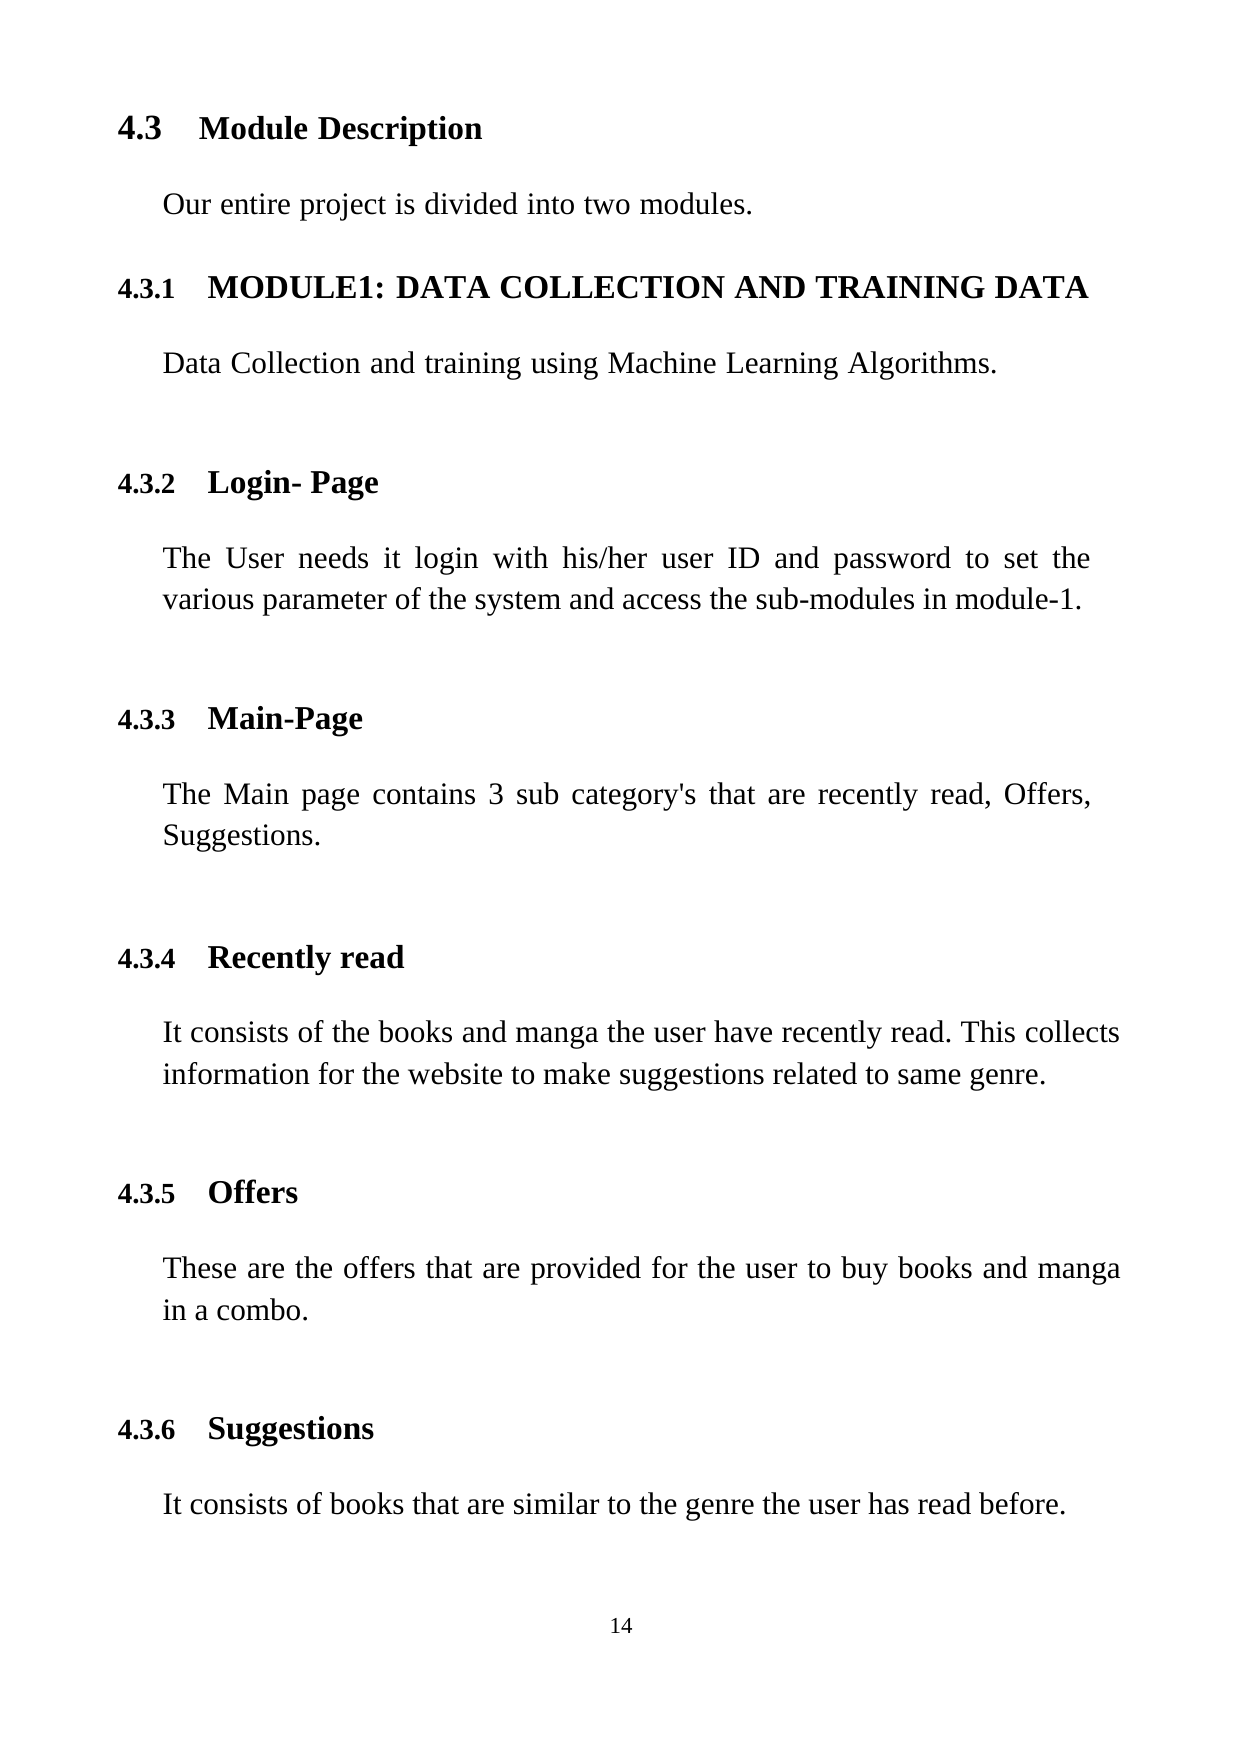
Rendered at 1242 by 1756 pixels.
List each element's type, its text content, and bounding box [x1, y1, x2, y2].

subtitle Module Description [118, 106, 1242, 147]
list Login- Page [118, 462, 1242, 501]
list Recently read [118, 937, 1242, 975]
text Our entire project is divided into two modules. [162, 186, 1242, 222]
text It consists of books that are similar to the genre the user has read before. [162, 1485, 1122, 1521]
list MODULE1: DATA COLLECTION AND TRAINING DATA [118, 267, 1242, 306]
text The User needs it login with his/her user ID and password to set the various parameter of the system and access the sub-modules in module-1. [162, 539, 1093, 616]
text It consists of the books and manga the user have recently read. This collects information for the website to make suggestions related to same genre. [162, 1014, 1122, 1091]
list Suggestions [118, 1409, 1242, 1447]
text The Main page contains 3 sub category's that are recently read, Offers, Suggestions. [162, 775, 1093, 852]
text These are the offers that are provided for the user to buy books and manga in a combo. [162, 1249, 1122, 1327]
list Offers [118, 1173, 1242, 1211]
list Main-Page [118, 698, 1242, 737]
text Data Collection and training using Machine Learning Algorithms. [162, 344, 1107, 380]
